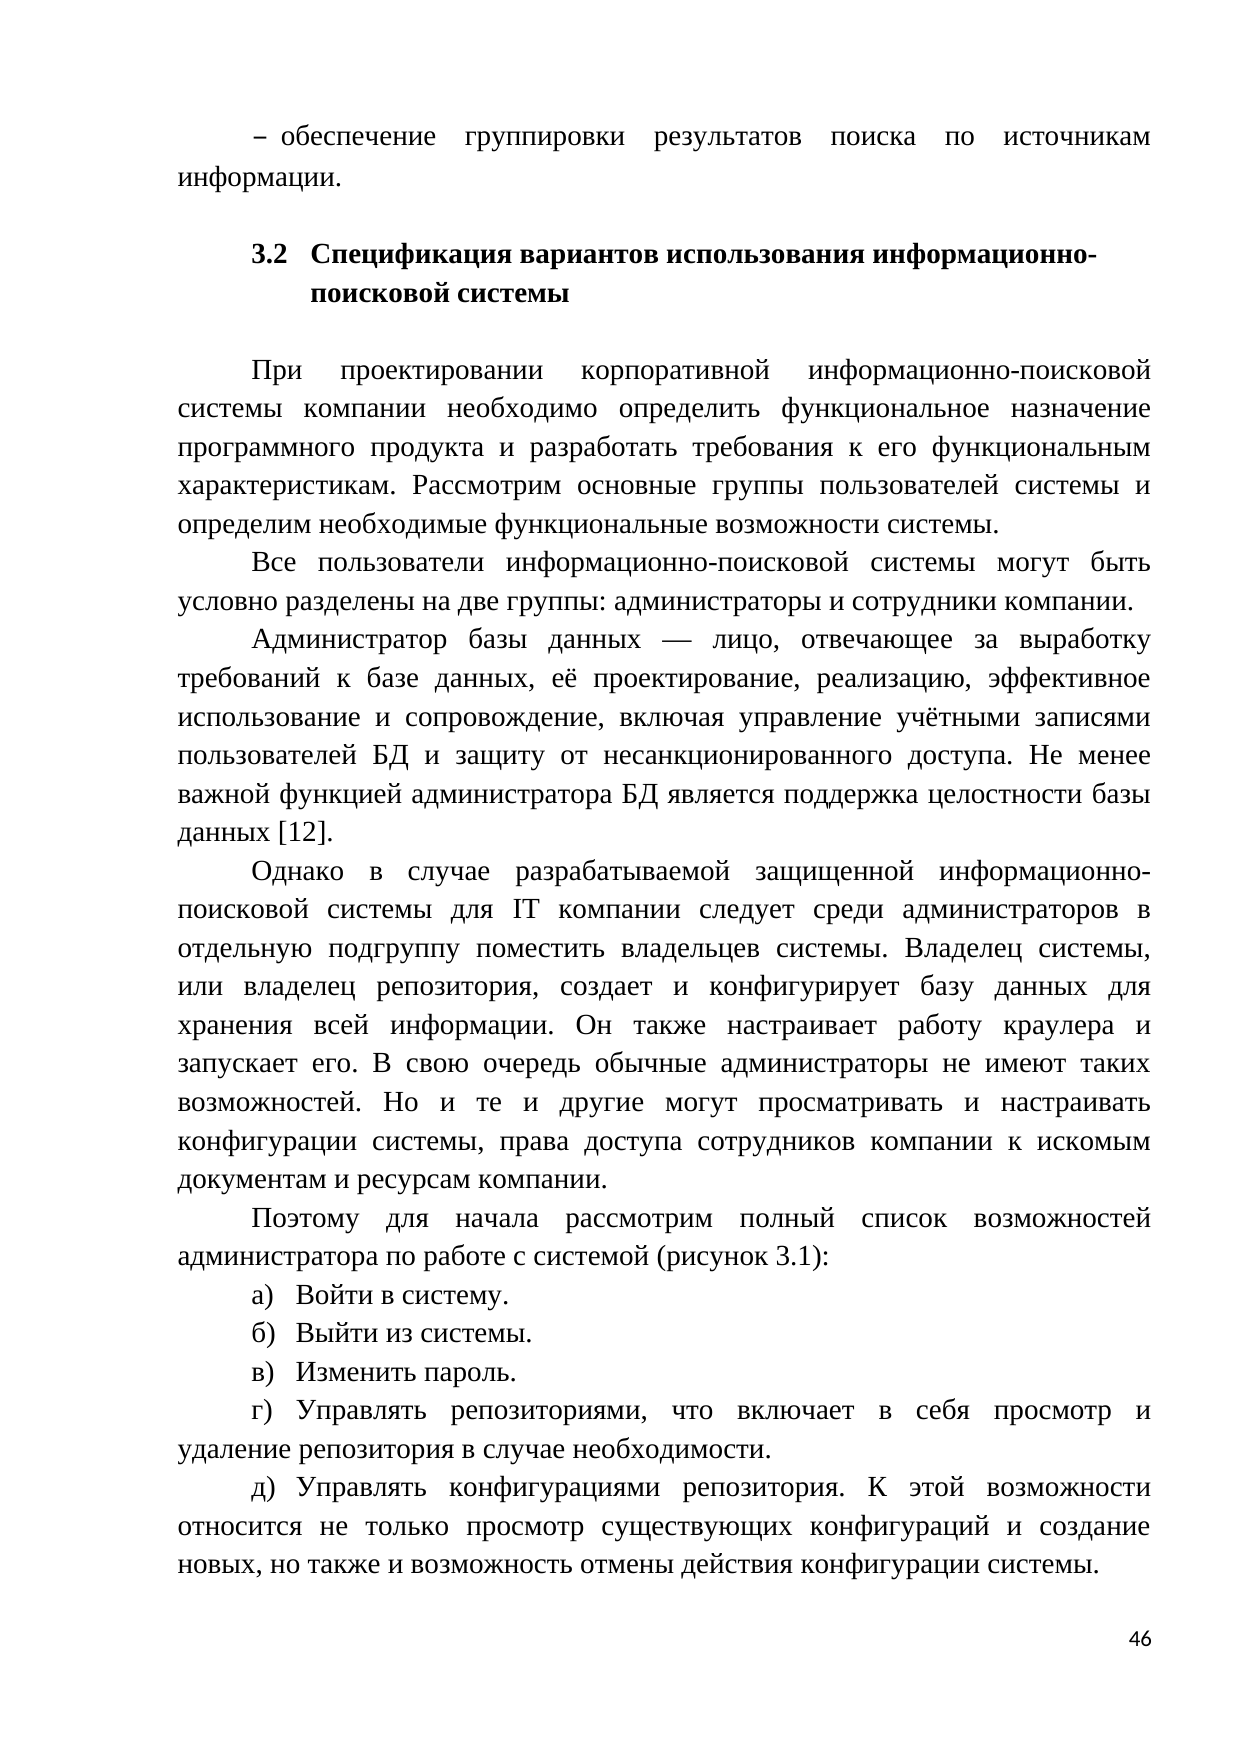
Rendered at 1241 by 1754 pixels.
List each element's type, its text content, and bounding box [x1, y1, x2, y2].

text Поэтому для начала рассмотрим полный список возможностей администратора по работе с системой (рисунок 3.1): [177, 1200, 1152, 1272]
text Администратор базы данных — лицо, отвечающее за выработку требований к базе данных, её проектирование, реализацию, эффективное использование и сопровождение, включая управление учётными записями пользователей БД и защиту от несанкционированного доступа. Не менее важной функцией администратора БД является поддержка целостности базы данных [12]. [177, 622, 1152, 848]
text обеспечение группировки результатов поиска по источникам информации. [177, 118, 1152, 193]
list Управлять конфигурациями репозитория. К этой возможности относится не только просмотр существующих конфигураций и создание новых, но также и возможность отмены действия конфигурации системы. [177, 1469, 1152, 1580]
list Управлять репозиториями, что включает в себя просмотр и удаление репозитория в случае необходимости. [177, 1392, 1152, 1464]
text При проектировании корпоративной информационно-поисковой системы компании необходимо определить функциональное назначение программного продукта и разработать требования к его функциональным характеристикам. Рассмотрим основные группы пользователей системы и определим необходимые функциональные возможности системы. [177, 352, 1152, 539]
list Войти в систему. [177, 1277, 1152, 1310]
list Спецификация вариантов использования информационно-поисковой системы [251, 236, 1152, 308]
list Выйти из системы. [177, 1315, 1152, 1349]
text Все пользователи информационно-поисковой системы могут быть условно разделены на две группы: администраторы и сотрудники компании. [177, 544, 1152, 617]
list Изменить пароль. [177, 1354, 1152, 1387]
text Однако в случае разрабатываемой защищенной информационно-поисковой системы для IT компании следует среди администраторов в отдельную подгруппу поместить владельцев системы. Владелец системы, или владелец репозитория, создает и конфигурирует базу данных для хранения всей информации. Он также настраивает работу краулера и запускает его. В свою очередь обычные администраторы не имеют таких возможностей. Но и те и другие могут просматривать и настраивать конфигурации системы, права доступа сотрудников компании к искомым документам и ресурсам компании. [177, 853, 1152, 1195]
